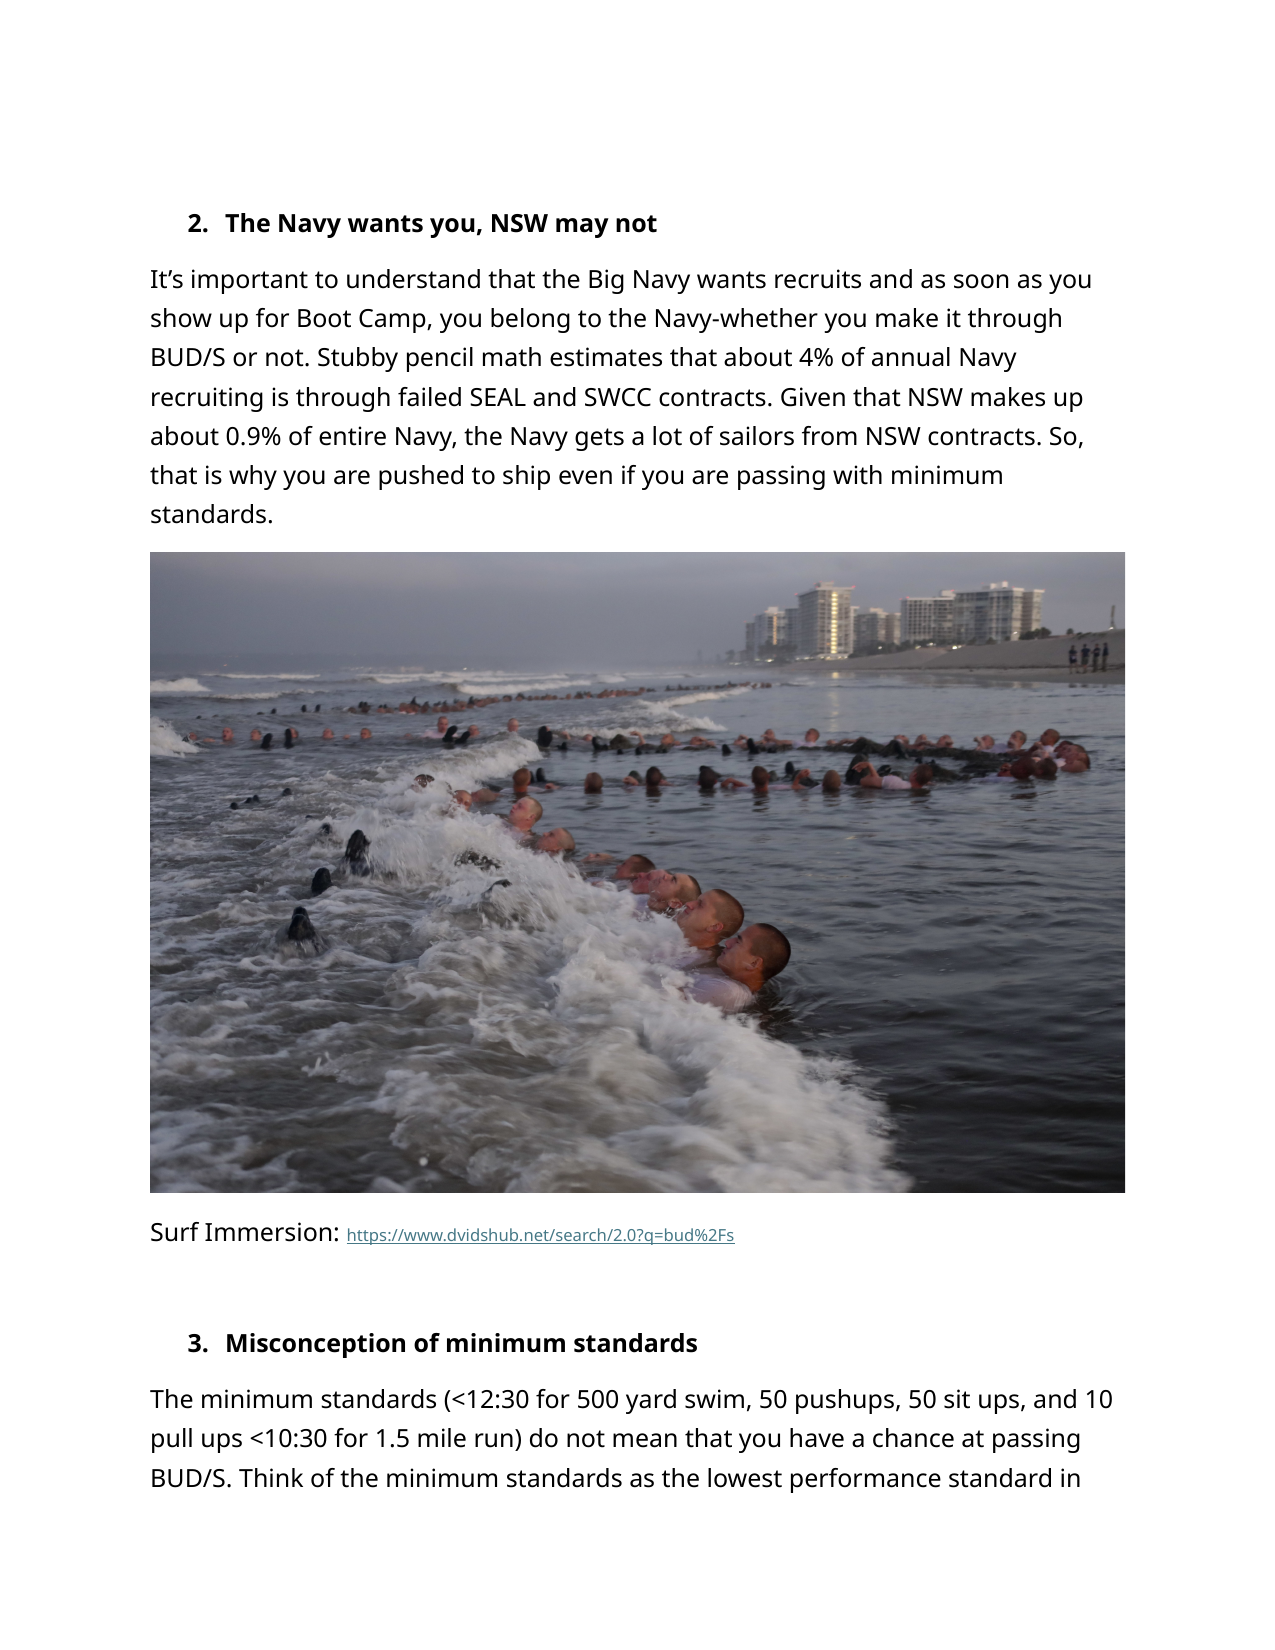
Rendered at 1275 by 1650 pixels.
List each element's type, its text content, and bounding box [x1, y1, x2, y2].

text Surf Immersion: https://www.dvidshub.net/search/2.0?q=bud%2Fs [150, 1214, 1125, 1248]
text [150, 1382, 1125, 1494]
list Misconception of minimum standards [187, 1326, 1125, 1360]
text It’s important to understand that the Big Navy wants recruits and as soon as you show up for Boot Camp, you belong to the Navy-whether you make it through BUD/S or not. Stubby pencil math estimates that about 4% of annual Navy recruiting is through failed SEAL and SWCC contracts. Given that NSW makes up about 0.9% of entire Navy, the Navy gets a lot of sailors from NSW contracts. So, that is why you are pushed to ship even if you are passing with minimum standards. [150, 262, 1125, 531]
list The Navy wants you, NSW may not [187, 206, 1125, 240]
picture [150, 552, 1125, 1193]
